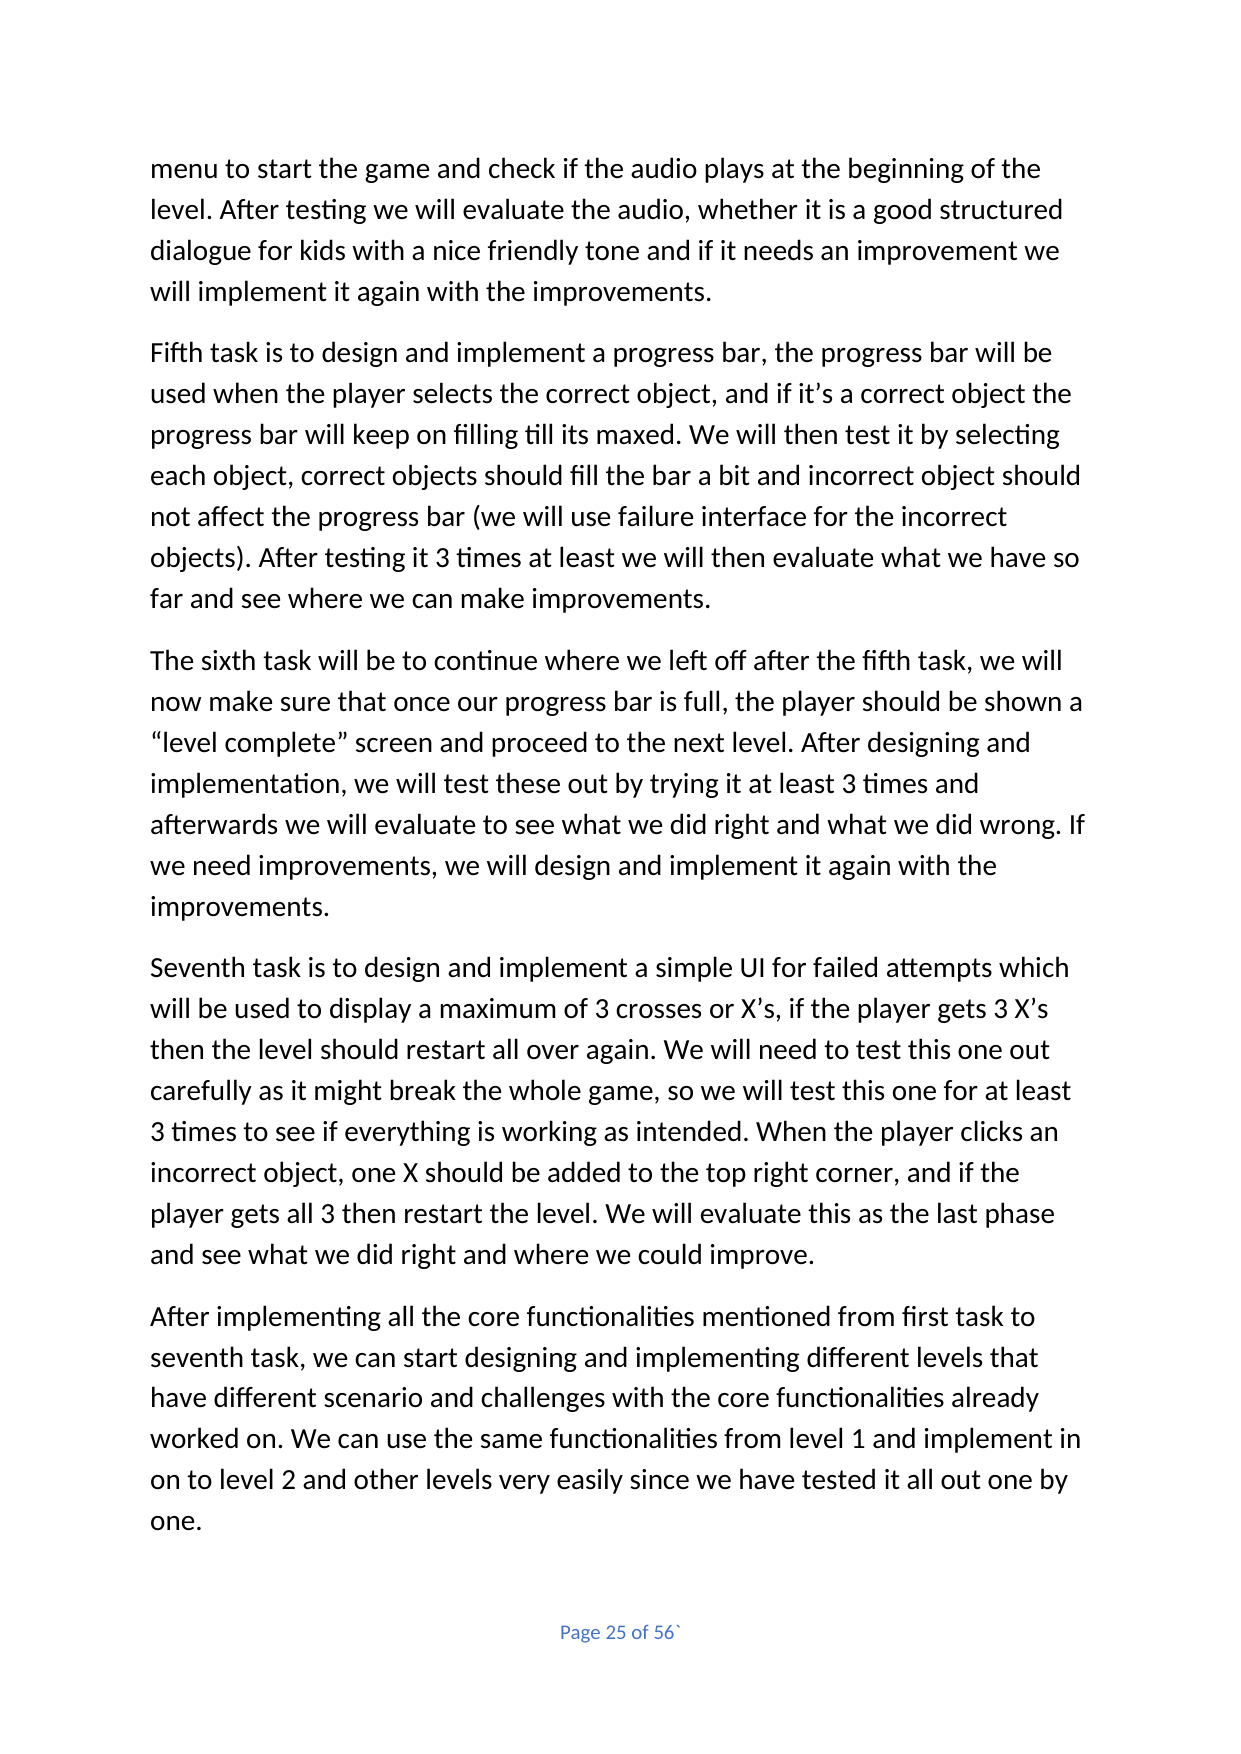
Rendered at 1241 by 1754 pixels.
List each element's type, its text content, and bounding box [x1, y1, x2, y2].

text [150, 150, 1090, 308]
text After implementing all the core functionalities mentioned from first task to seventh task, we can start designing and implementing different levels that have different scenario and challenges with the core functionalities already worked on. We can use the same functionalities from level 1 and implement in on to level 2 and other levels very easily since we have tested it all out one by one. [150, 1298, 1090, 1538]
text The sixth task will be to continue where we left off after the fifth task, we will now make sure that once our progress bar is full, the player should be shown a “level complete” screen and proceed to the next level. After designing and implementation, we will test these out by trying it at least 3 times and afterwards we will evaluate to see what we did right and what we did wrong. If we need improvements, we will design and implement it again with the improvements. [150, 642, 1090, 923]
text Fifth task is to design and implement a progress bar, the progress bar will be used when the player selects the correct object, and if it’s a correct object the progress bar will keep on filling till its maxed. We will then test it by selecting each object, correct objects should fill the bar a bit and incorrect object should not affect the progress bar (we will use failure interface for the incorrect objects). After testing it 3 times at least we will then evaluate what we have so far and see where we can make improvements. [150, 334, 1090, 616]
text Seventh task is to design and implement a simple UI for failed attempts which will be used to display a maximum of 3 crosses or X’s, if the player gets 3 X’s then the level should restart all over again. We will need to test this one out carefully as it might break the whole game, so we will test this one for at least 3 times to see if everything is working as intended. When the player clicks an incorrect object, one X should be added to the top right corner, and if the player gets all 3 then restart the level. We will evaluate this as the last phase and see what we did right and where we could improve. [150, 949, 1090, 1272]
